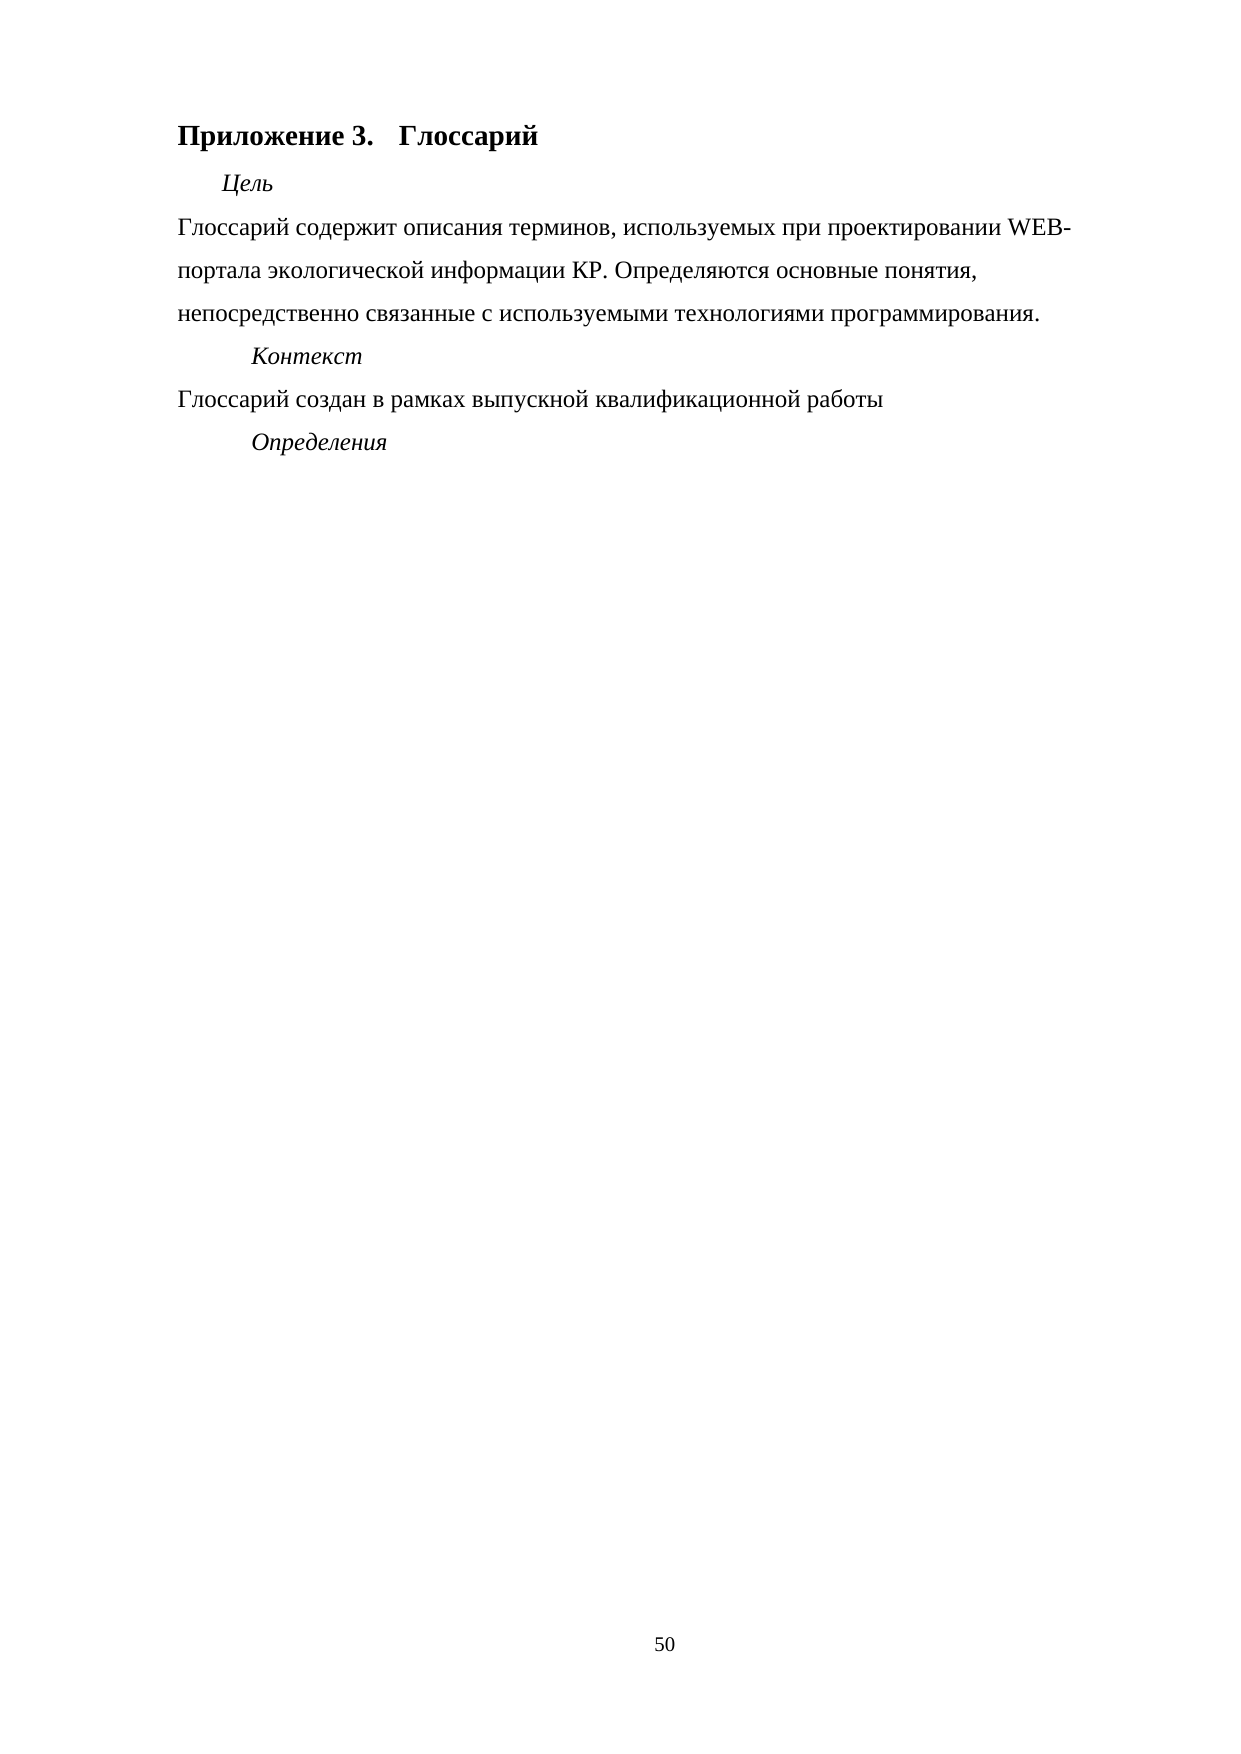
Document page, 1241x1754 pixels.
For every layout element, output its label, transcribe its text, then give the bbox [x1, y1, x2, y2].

text Определения [177, 427, 1152, 456]
text Цель [177, 168, 1152, 197]
text Контекст [177, 341, 1152, 370]
subtitle Глоссарий [177, 118, 1152, 152]
text Глоссарий содержит описания терминов, используемых при проектировании WEB-портала экологической информации КР. Определяются основные понятия, непосредственно связанные с используемыми технологиями программирования. [177, 212, 1152, 327]
text Глоссарий создан в рамках выпускной квалификационной работы [177, 384, 1152, 413]
